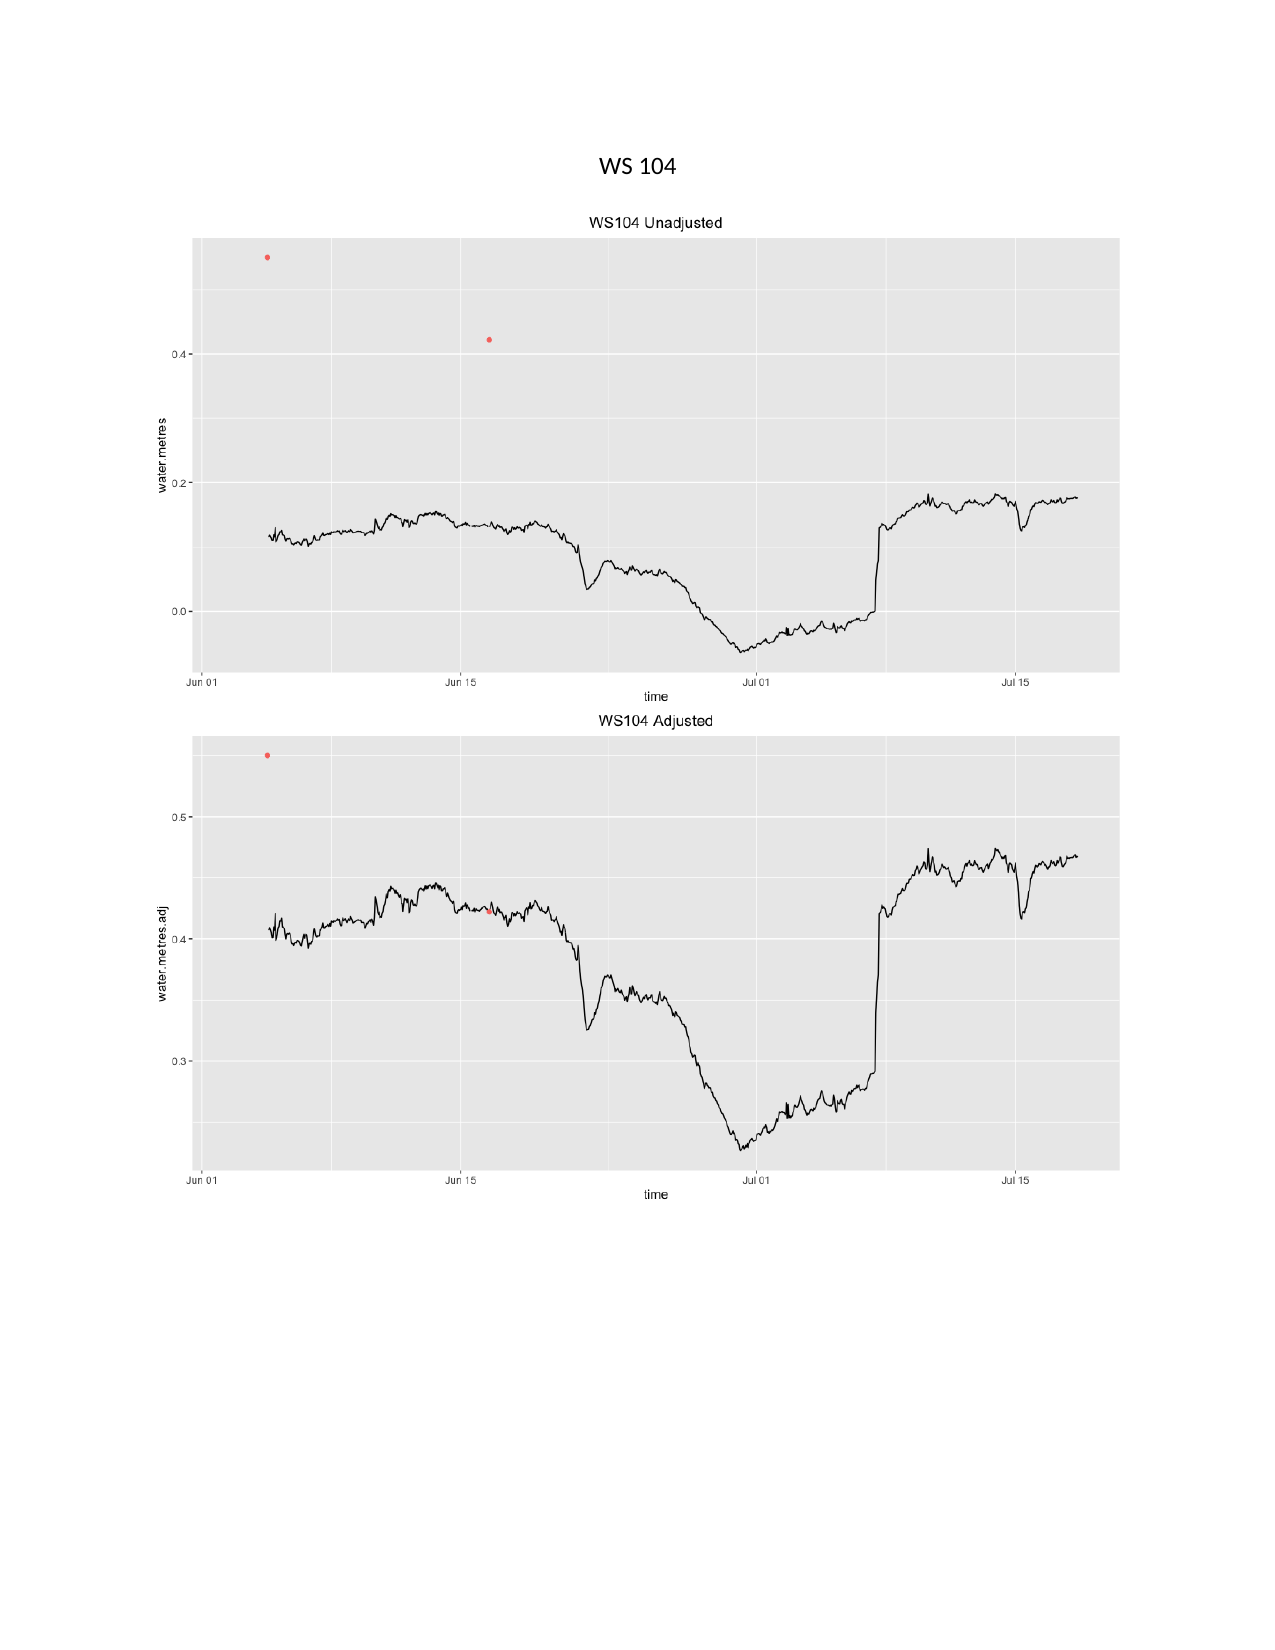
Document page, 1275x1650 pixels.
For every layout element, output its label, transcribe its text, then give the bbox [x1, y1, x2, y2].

picture [150, 211, 1125, 1207]
text WS 104 [150, 150, 1125, 181]
